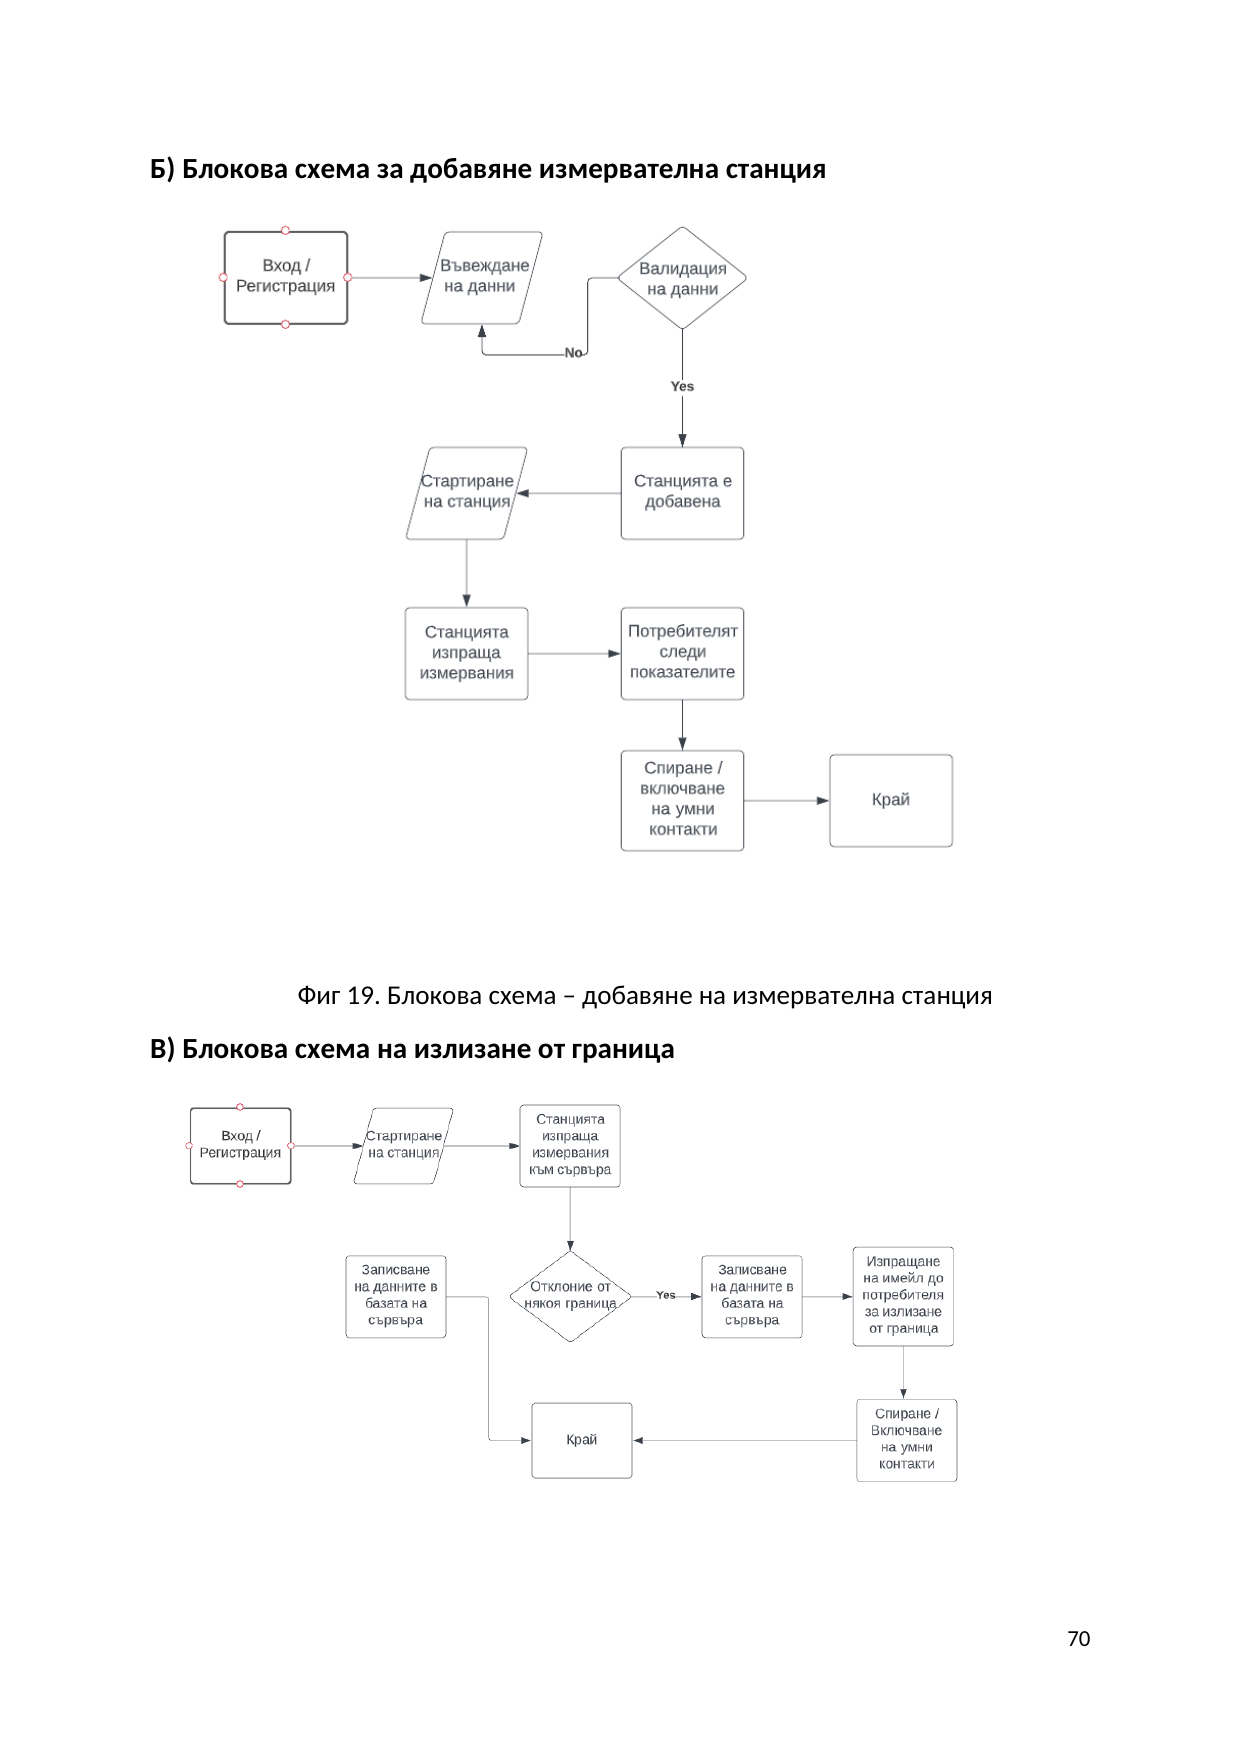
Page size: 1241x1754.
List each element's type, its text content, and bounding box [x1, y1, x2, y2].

text Фиг 19. Блокова схема – добавяне на измервателна станция [187, 978, 1090, 1011]
picture [187, 187, 1128, 909]
subtitle В) Блокова схема на излизане от граница [150, 1030, 1090, 1066]
picture [150, 1067, 1090, 1558]
subtitle Б) Блокова схема за добавяне измервателна станция [150, 150, 1090, 186]
